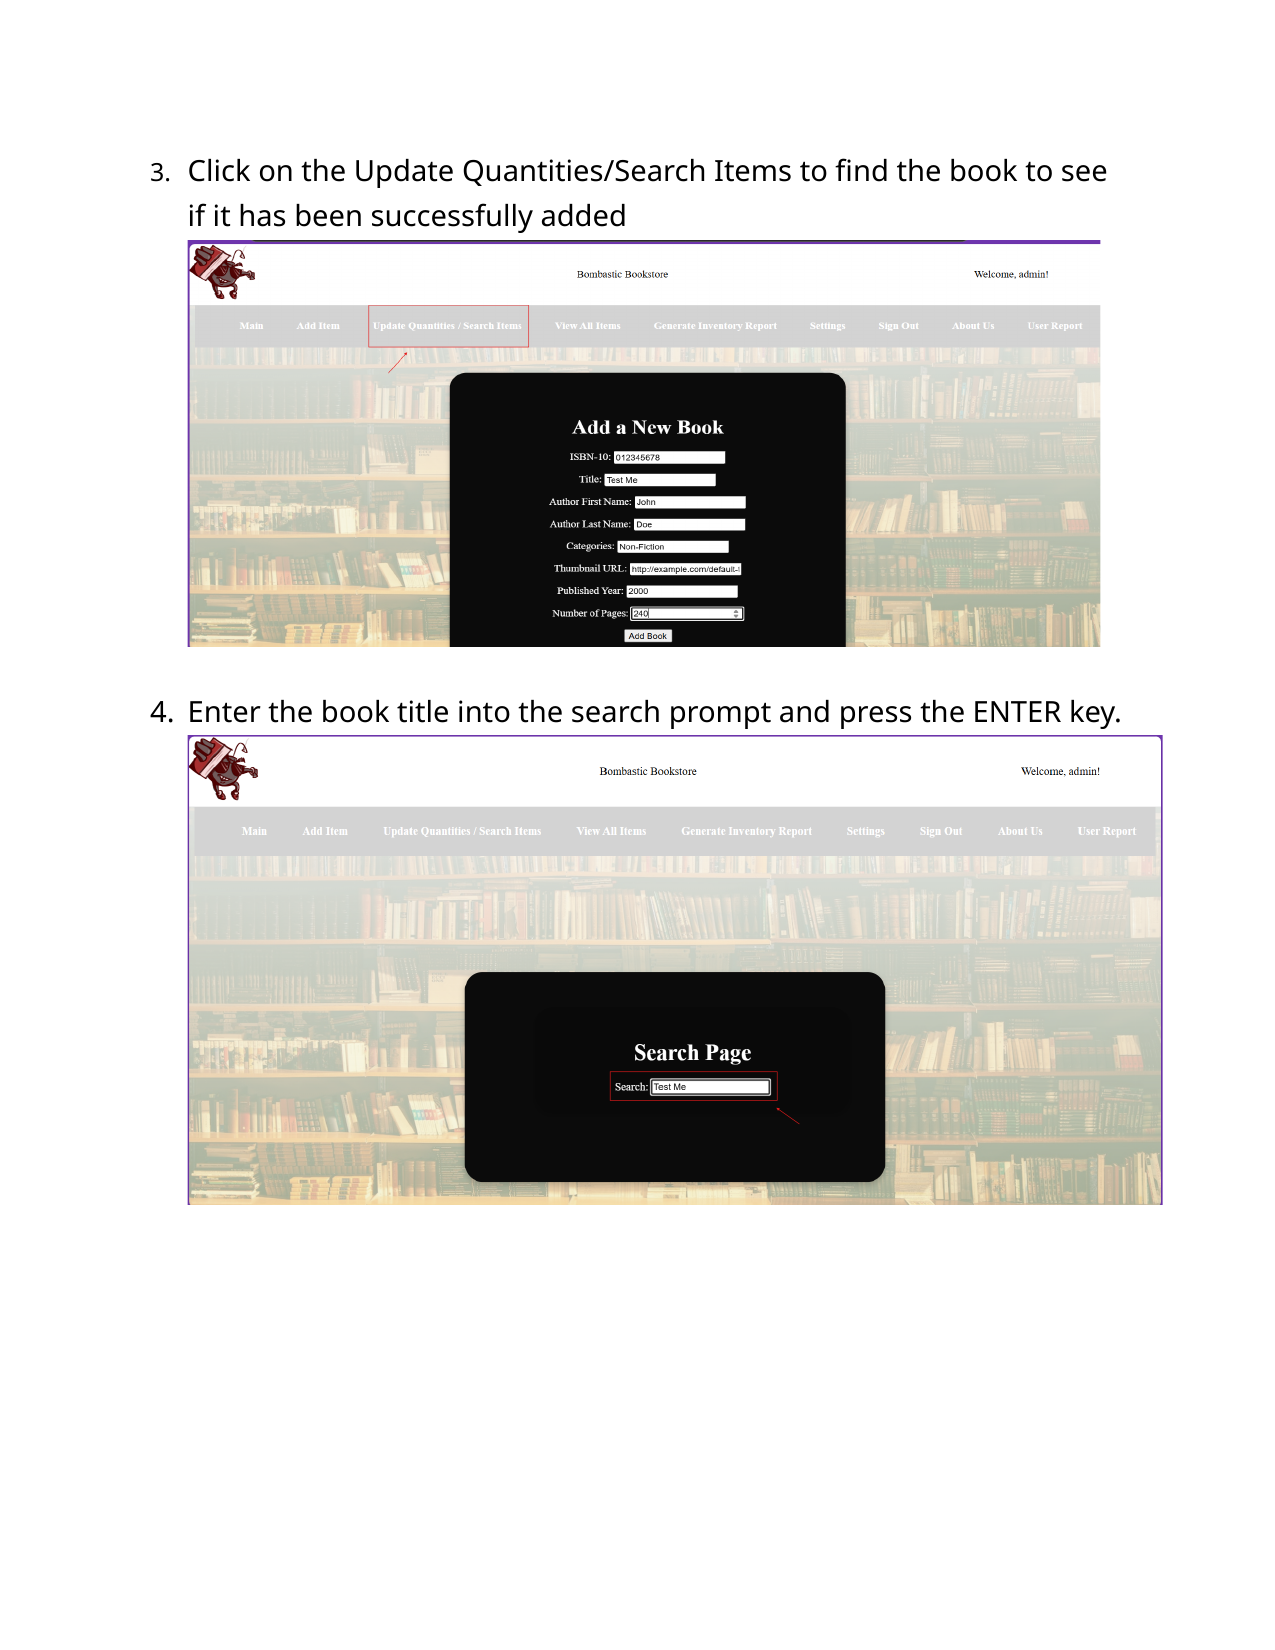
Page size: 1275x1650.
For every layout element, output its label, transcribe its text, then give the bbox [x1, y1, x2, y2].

picture [187, 735, 1163, 1205]
picture [187, 240, 1101, 647]
